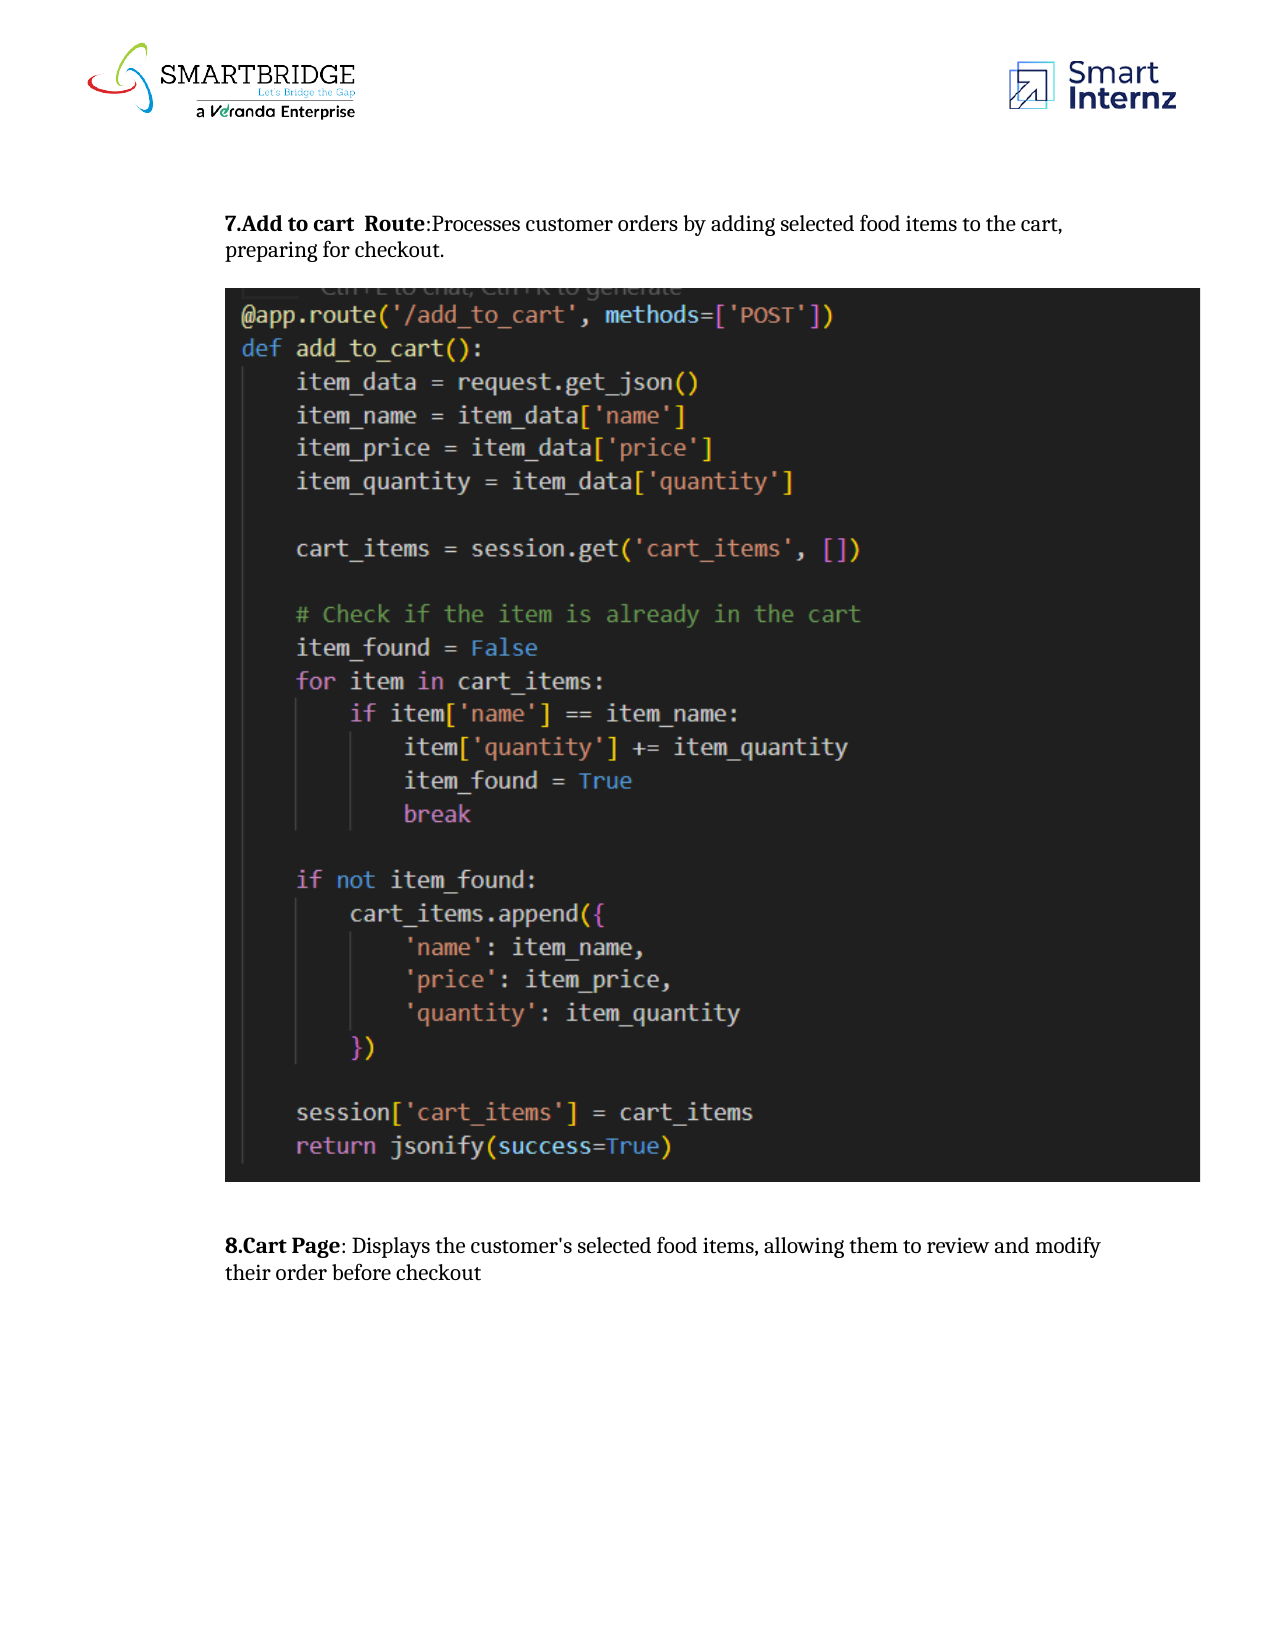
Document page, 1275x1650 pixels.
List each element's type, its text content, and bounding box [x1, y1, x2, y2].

text 8.Cart Page: Displays the customer's selected food items, allowing them to review and modify their order before checkout [225, 1233, 1125, 1286]
text 7.Add to cart Route:Processes customer orders by adding selected food items to the cart, preparing for checkout. [225, 210, 1125, 263]
picture [225, 288, 1200, 1182]
picture [73, 20, 370, 142]
picture [1004, 61, 1181, 109]
